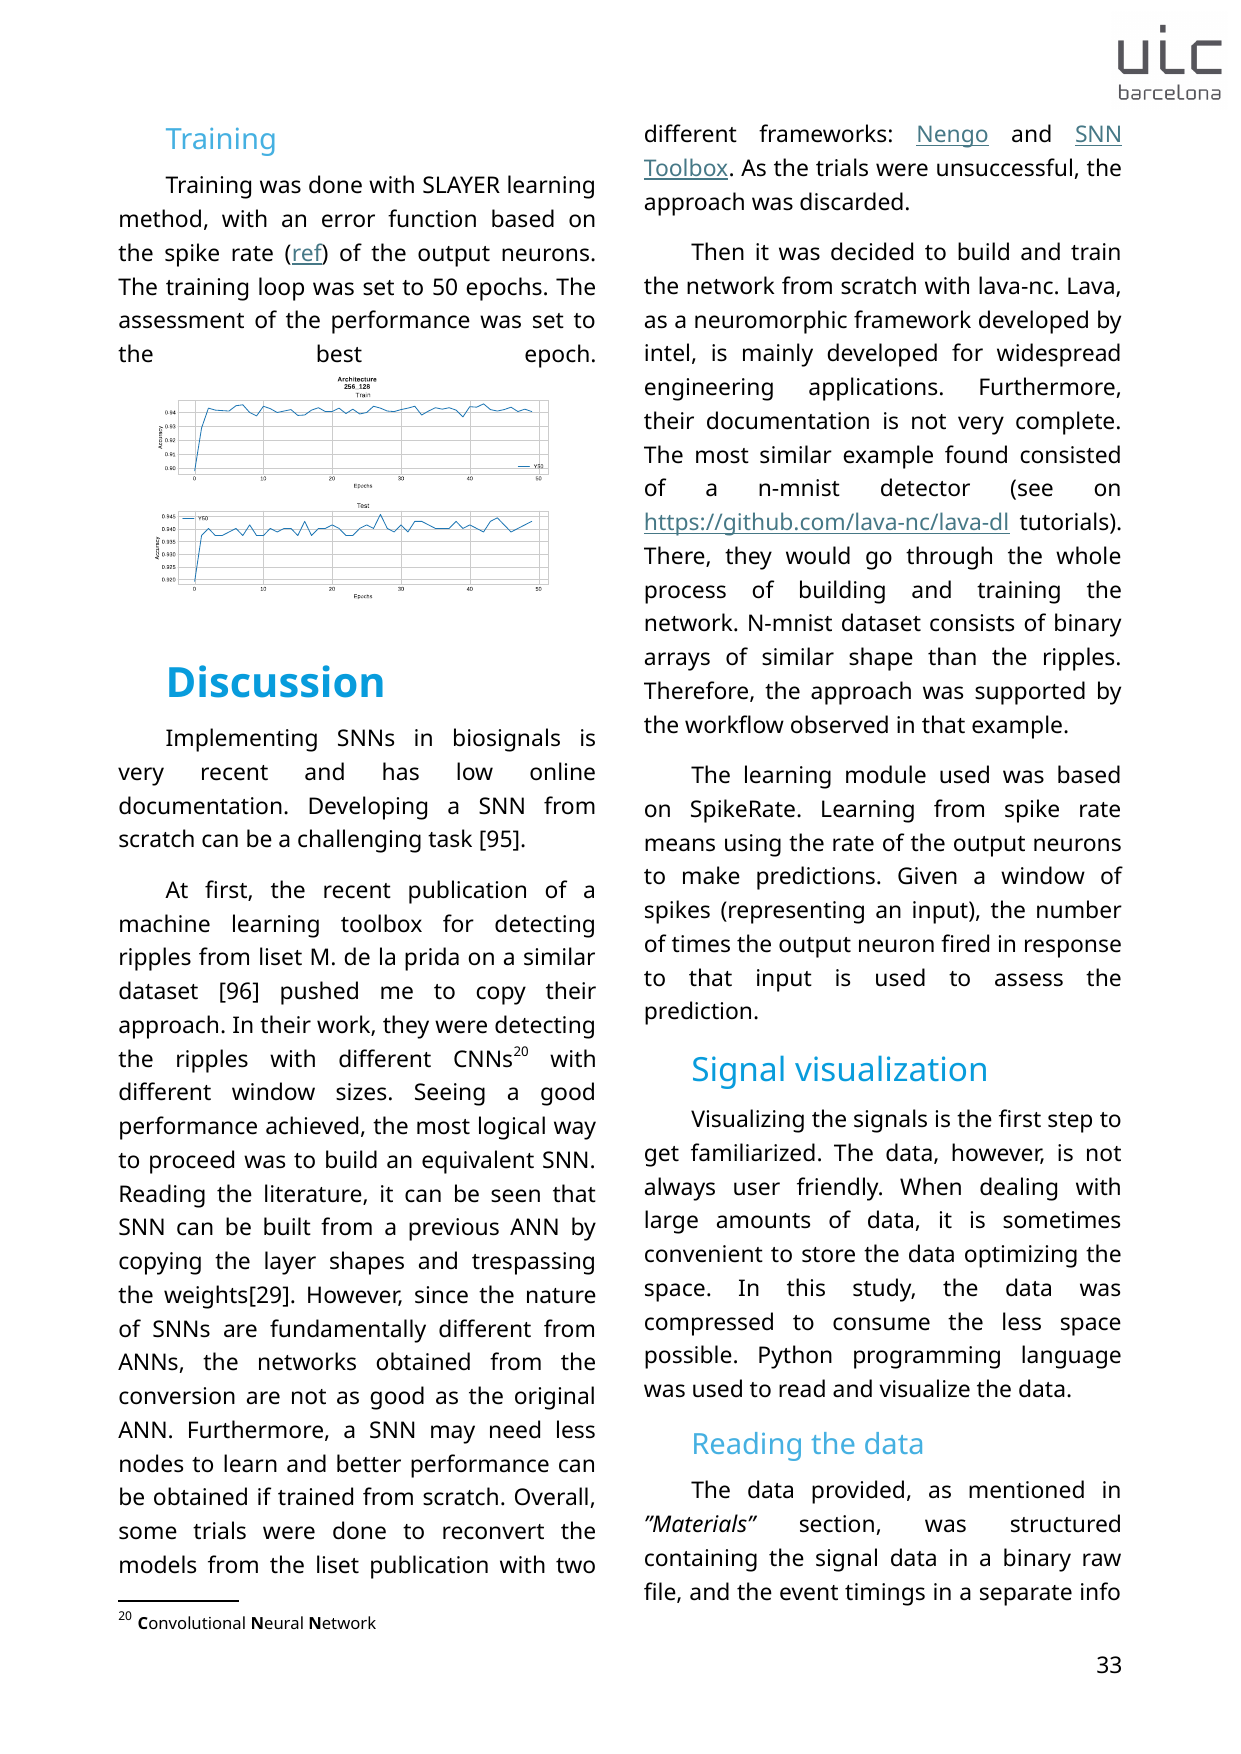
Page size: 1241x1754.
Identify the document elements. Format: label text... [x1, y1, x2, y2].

text Then it was decided to build and train the network from scratch with lava-nc. Lava, as a neuromorphic framework developed by intel, is mainly developed for widespread engineering applications. Furthermore, their documentation is not very complete. The most similar example found consisted of a n-mnist detector (see on https://github.com/lava-nc/lava-dl tutorials). There, they would go through the whole process of building and training the network. N-mnist dataset consists of binary arrays of similar shape than the ripples. Therefore, the approach was supported by the workflow observed in that example. [644, 236, 1122, 740]
text The learning module used was based on SpikeRate. Learning from spike rate means using the rate of the output neurons to make predictions. Given a window of spikes (representing an input), the number of times the output neuron fired in response to that input is used to assess the prediction. [644, 759, 1122, 1026]
subtitle Signal visualization [644, 1046, 1122, 1091]
subtitle Discussion [118, 652, 596, 709]
subtitle Training [118, 118, 596, 158]
text At first, the recent publication of a machine learning toolbox for detecting ripples from liset M. de la prida on a similar dataset pushed me to copy their approach. In their work, they were detecting the ripples with different CNNs with different window sizes. Seeing a good performance achieved, the most logical way to proceed was to build an equivalent SNN. Reading the literature, it can be seen that SNN can be built from a previous ANN by copying the layer shapes and trespassing the weights. However, since the nature of SNNs are fundamentally different from ANNs, the networks obtained from the conversion are not as good as the original ANN. Furthermore, a SNN may need less nodes to learn and better performance can be obtained if trained from scratch. Overall, some trials were done to reconvert the models from the liset publication with two different frameworks: Nengo and SNN Toolbox. As the trials were unsuccessful, the approach was discarded. [118, 874, 596, 1580]
text Training was done with SLAYER learning method, with an error function based on the spike rate (ref) of the output neurons. The training loop was set to 50 epochs. The assessment of the performance was set to the best epoch. [118, 169, 596, 372]
picture [1110, 11, 1229, 110]
text Visualizing the signals is the first step to get familiarized. The data, however, is not always user friendly. When dealing with large amounts of data, it is sometimes convenient to store the data optimizing the space. In this study, the data was compressed to consume the less space possible. Python programming language was used to read and visualize the data. [644, 1103, 1122, 1404]
text Implementing SNNs in biosignals is very recent and has low online documentation. Developing a SNN from scratch can be a challenging task . [118, 722, 596, 854]
subtitle Reading the data [644, 1423, 1122, 1463]
